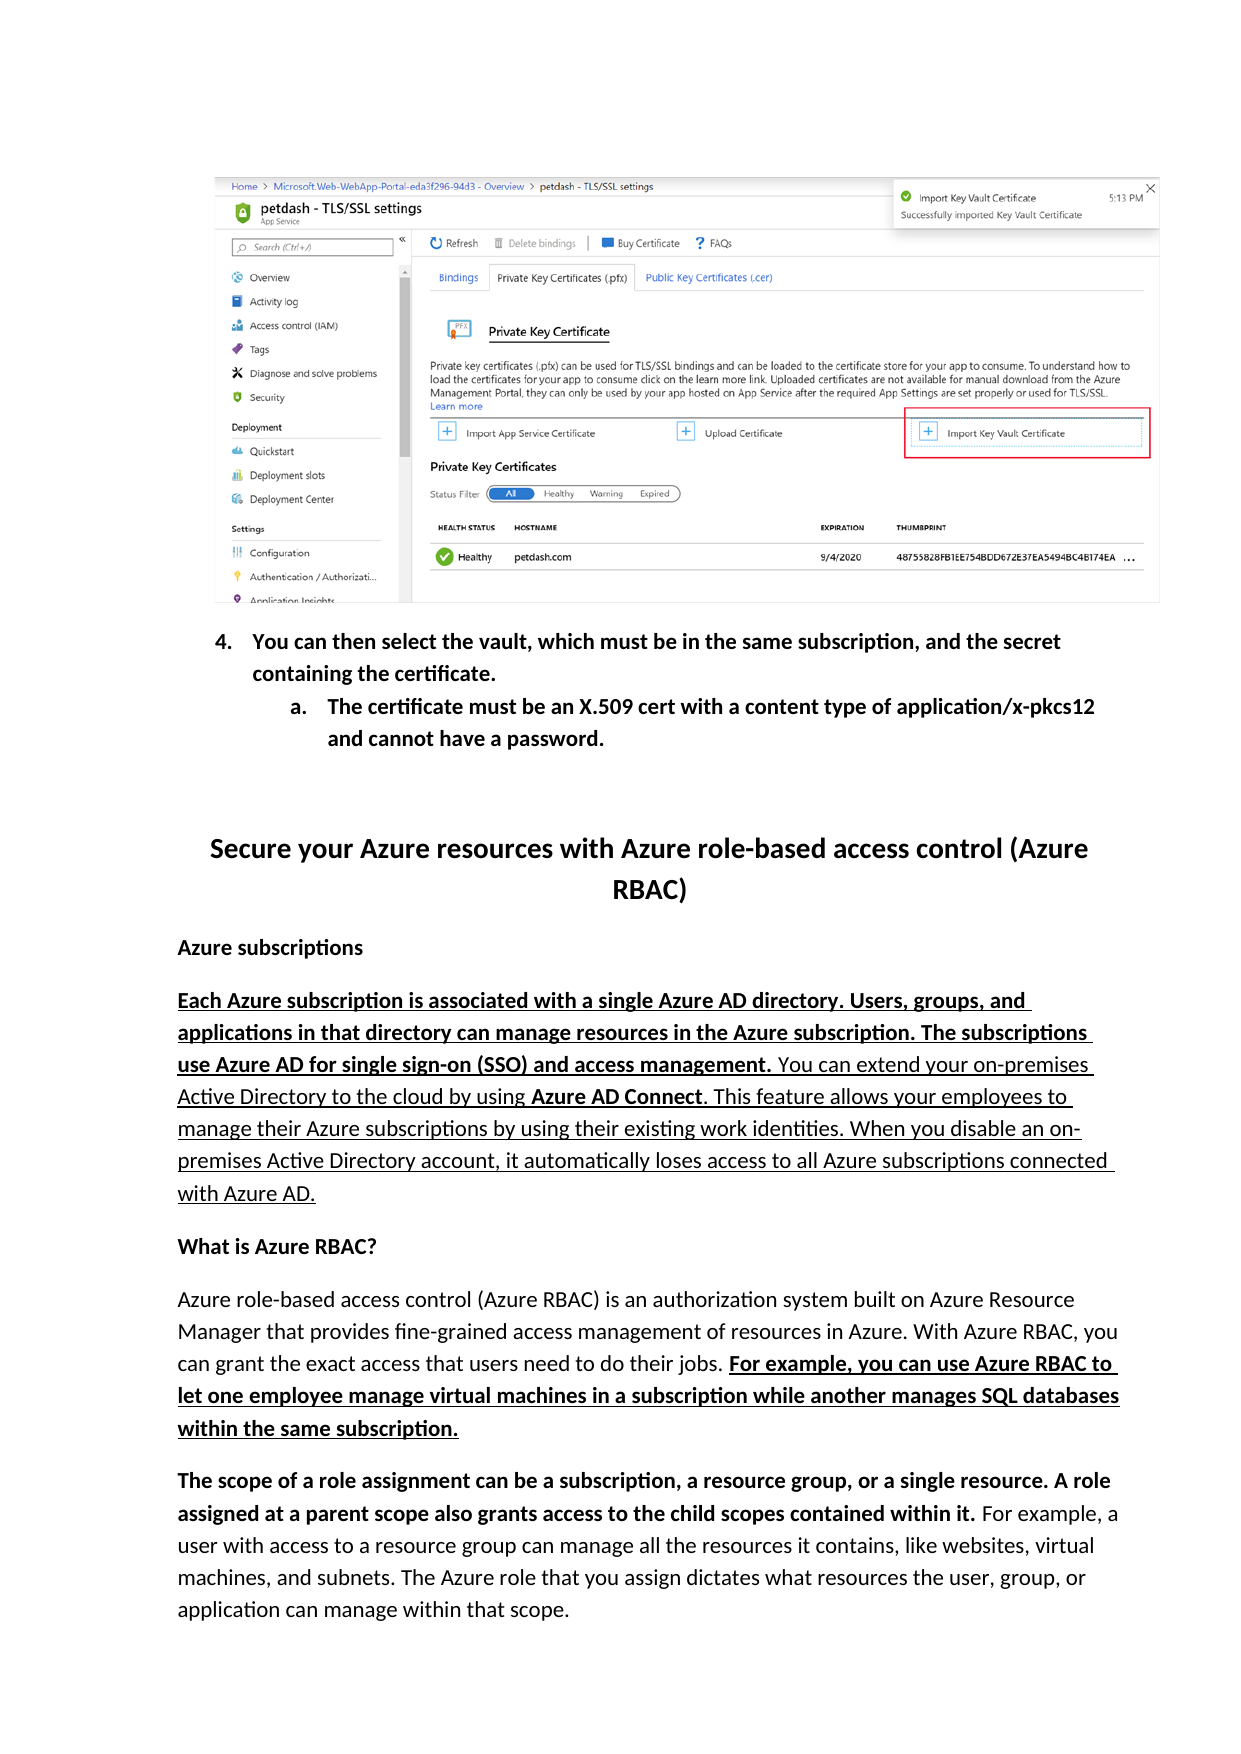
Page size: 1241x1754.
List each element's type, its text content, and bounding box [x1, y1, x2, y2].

text The scope of a role assignment can be a subscription, a resource group, or a single resource. A role assigned at a parent scope also grants access to the child scopes contained within it. For example, a user with access to a resource group can manage all the resources it contains, like websites, virtual machines, and subnets. The Azure role that you assign dictates what resources the user, group, or application can manage within that scope. [177, 1467, 1122, 1623]
picture [214, 177, 1160, 603]
text Azure role-based access control (Azure RBAC) is an authorization system built on Azure Resource Manager that provides fine-grained access management of resources in Azure. With Azure RBAC, you can grant the exact access that users need to do their jobs. For example, you can use Azure RBAC to let one employee manage virtual machines in a subscription while another manages SQL databases within the same subscription. [177, 1285, 1122, 1442]
text Azure subscriptions [177, 933, 1122, 961]
text Secure your Azure resources with Azure role-based access control (Azure RBAC) [177, 830, 1122, 907]
list You can then select the vault, which must be in the same subscription, and the secret containing the certificate. [215, 627, 1122, 688]
text What is Azure RBAC? [177, 1232, 1122, 1260]
list The certificate must be an X.509 cert with a content type of application/x-pkcs12 and cannot have a password. [290, 692, 1122, 752]
text Each Azure subscription is associated with a single Azure AD directory. Users, groups, and applications in that directory can manage resources in the Azure subscription. The subscriptions use Azure AD for single sign-on (SSO) and access management. You can extend your on-premises Active Directory to the cloud by using Azure AD Connect. This feature allows your employees to manage their Azure subscriptions by using their existing work identities. When you disable an on-premises Active Directory account, it automatically loses access to all Azure subscriptions connected with Azure AD. [177, 986, 1122, 1207]
